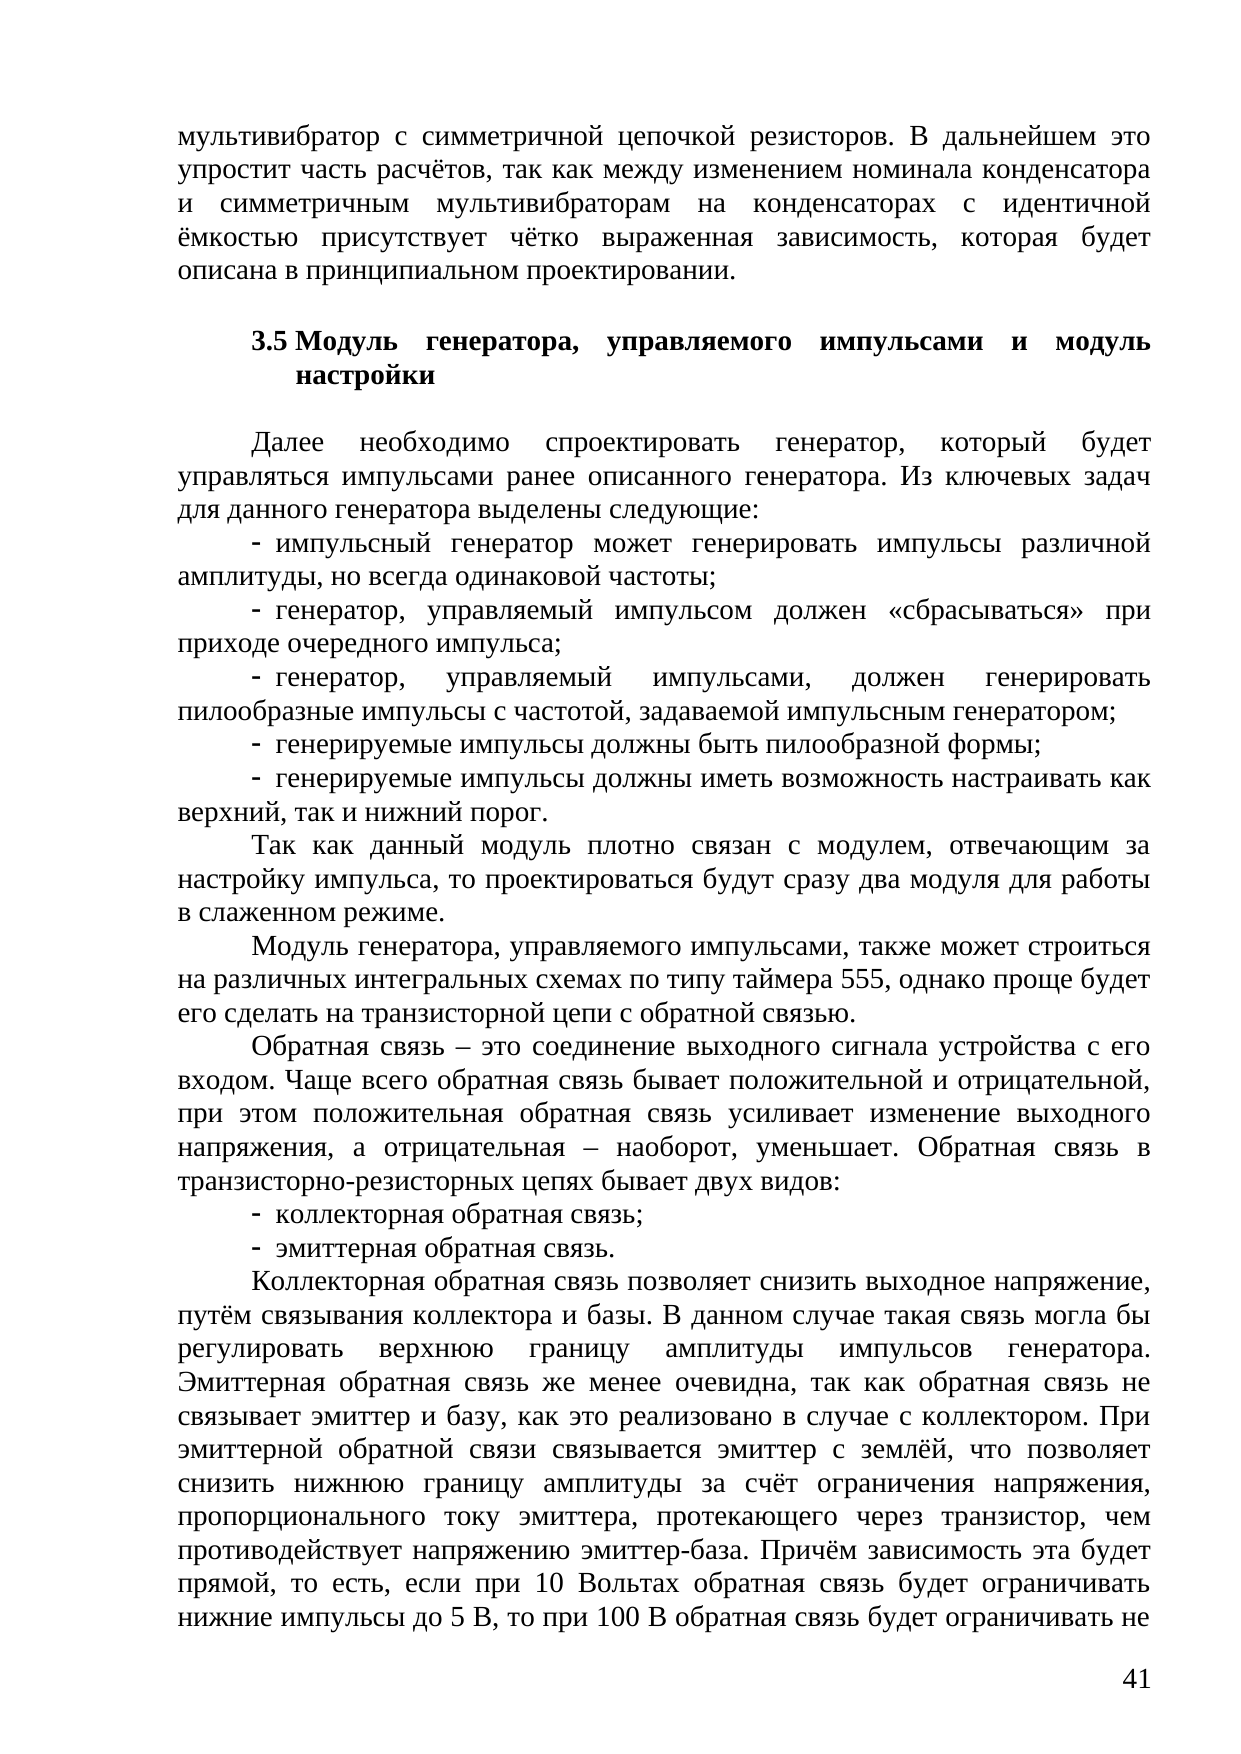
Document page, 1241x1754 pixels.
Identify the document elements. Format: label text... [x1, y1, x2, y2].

text Далее необходимо спроектировать генератор, который будет управляться импульсами ранее описанного генератора. Из ключевых задач для данного генератора выделены следующие: [177, 424, 1152, 525]
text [177, 1263, 1152, 1632]
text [177, 118, 1152, 286]
text Модуль генератора, управляемого импульсами, также может строиться на различных интегральных схемах по типу таймера 555, однако проще будет его сделать на транзисторной цепи с обратной связью. [177, 928, 1152, 1028]
list генератор, управляемый импульсами, должен генерировать пилообразные импульсы с частотой, задаваемой импульсным генератором; [177, 659, 1152, 726]
text Обратная связь – это соединение выходного сигнала устройства с его входом. Чаще всего обратная связь бывает положительной и отрицательной, при этом положительная обратная связь усиливает изменение выходного напряжения, а отрицательная – наоборот, уменьшает. Обратная связь в транзисторно-резисторных цепях бывает двух видов: [177, 1028, 1152, 1196]
text Так как данный модуль плотно связан с модулем, отвечающим за настройку импульса, то проектироваться будут сразу два модуля для работы в слаженном режиме. [177, 827, 1152, 928]
list эмиттерная обратная связь. [251, 1230, 1152, 1263]
list коллекторная обратная связь; [251, 1196, 1152, 1230]
list генерируемые импульсы должны быть пилообразной формы; [177, 726, 1152, 760]
list импульсный генератор может генерировать импульсы различной амплитуды, но всегда одинаковой частоты; [177, 525, 1152, 592]
list генерируемые импульсы должны иметь возможность настраивать как верхний, так и нижний порог. [177, 760, 1152, 827]
subtitle Модуль генератора, управляемого импульсами и модуль настройки [251, 323, 1152, 391]
list генератор, управляемый импульсом должен «сбрасываться» при приходе очередного импульса; [177, 592, 1152, 659]
